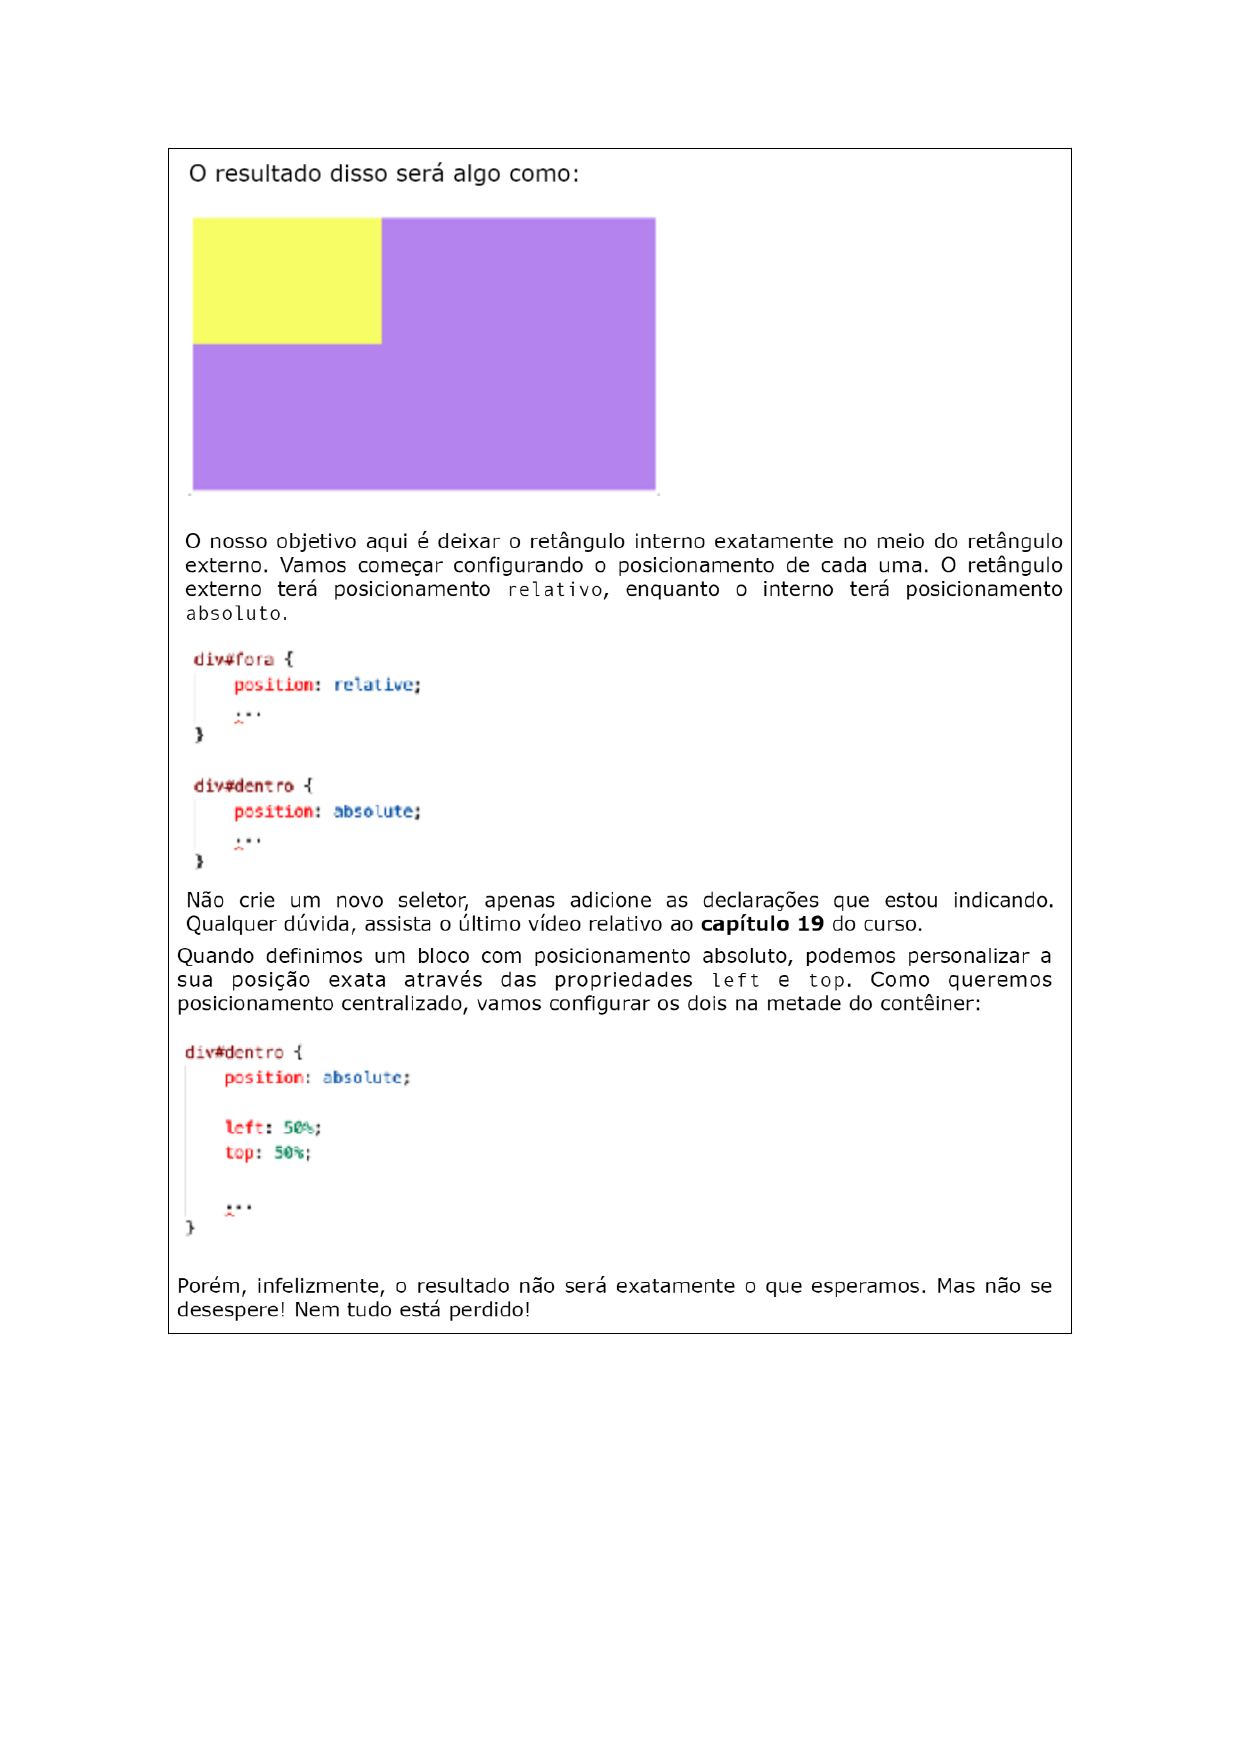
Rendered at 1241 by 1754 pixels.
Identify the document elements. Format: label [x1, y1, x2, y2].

picture [177, 941, 1063, 1332]
picture [177, 522, 1063, 881]
picture [177, 150, 678, 504]
picture [177, 882, 1063, 940]
